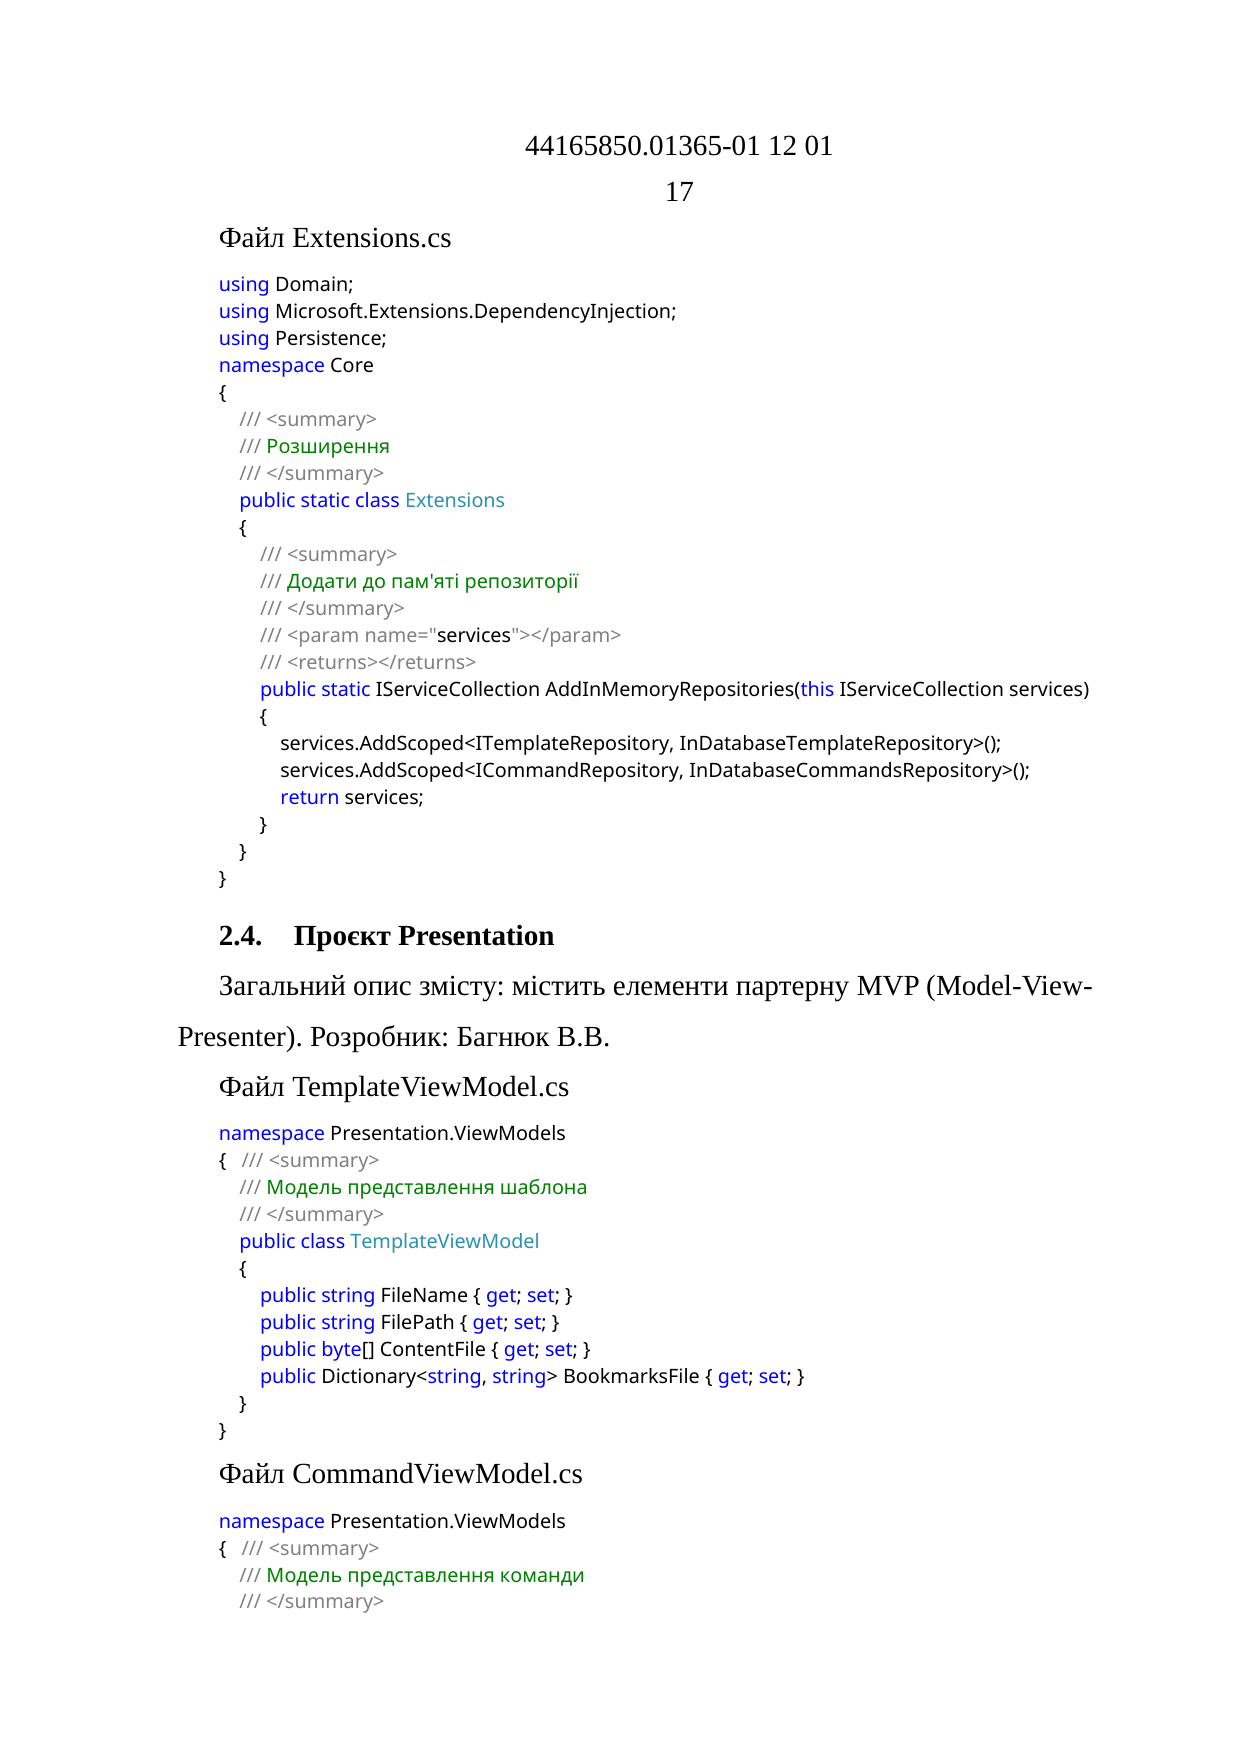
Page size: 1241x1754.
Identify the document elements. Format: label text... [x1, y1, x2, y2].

text 17 [177, 174, 1181, 208]
text /// Додати до пам'яті репозиторії [218, 567, 1181, 594]
text /// </summary> [218, 1588, 1181, 1615]
text /// </summary> [218, 1200, 1181, 1227]
text /// <returns></returns> [218, 648, 1181, 675]
text } [218, 810, 1181, 837]
text /// <summary> [218, 406, 1181, 432]
text services.AddScoped<ITemplateRepository, InDatabaseTemplateRepository>(); [218, 729, 1181, 756]
text /// </summary> [218, 594, 1181, 621]
text } [218, 837, 1181, 864]
text Файл CommandViewModel.cs [177, 1457, 1181, 1490]
text { /// <summary> [218, 1146, 1181, 1173]
text public byte[] ContentFile { get; set; } [218, 1335, 1181, 1362]
text public static IServiceCollection AddInMemoryRepositories(this IServiceCollection services) [218, 675, 1181, 702]
list Проєкт Presentation [218, 918, 1181, 952]
text public class TemplateViewModel [218, 1227, 1181, 1254]
text return services; [218, 783, 1181, 810]
text public static class Extensions [218, 486, 1181, 513]
text /// Розширення [218, 432, 1181, 459]
text 44165850.01365-01 12 01 [177, 128, 1181, 162]
text { [218, 1254, 1181, 1281]
text { [218, 378, 1181, 406]
text } [218, 864, 1181, 891]
text using Microsoft.Extensions.DependencyInjection; [218, 298, 1181, 324]
text /// </summary> [218, 459, 1181, 486]
text /// <param name="services"></param> [218, 621, 1181, 648]
text Файл TemplateViewModel.cs [177, 1069, 1181, 1103]
text Файл Extensions.cs [177, 220, 1181, 254]
text Загальний опис змісту: містить елементи партерну MVP (Model-View-Presenter). Розробник: Багнюк В.В. [177, 968, 1181, 1052]
text namespace Presentation.ViewModels [218, 1507, 1181, 1534]
text namespace Presentation.ViewModels [218, 1119, 1181, 1146]
text } [218, 1416, 1181, 1443]
text using Persistence; [218, 324, 1181, 352]
text /// <summary> [218, 540, 1181, 567]
text { [218, 513, 1181, 540]
text public string FileName { get; set; } [218, 1281, 1181, 1308]
text { [218, 702, 1181, 729]
text { /// <summary> [218, 1534, 1181, 1561]
text /// Модель представлення шаблона [218, 1173, 1181, 1200]
text using Domain; [218, 271, 1181, 298]
text /// Модель представлення команди [218, 1561, 1181, 1588]
text services.AddScoped<ICommandRepository, InDatabaseCommandsRepository>(); [218, 756, 1181, 783]
text public Dictionary<string, string> BookmarksFile { get; set; } [218, 1362, 1181, 1389]
text public string FilePath { get; set; } [218, 1308, 1181, 1335]
text namespace Core [218, 352, 1181, 378]
text } [218, 1389, 1181, 1416]
